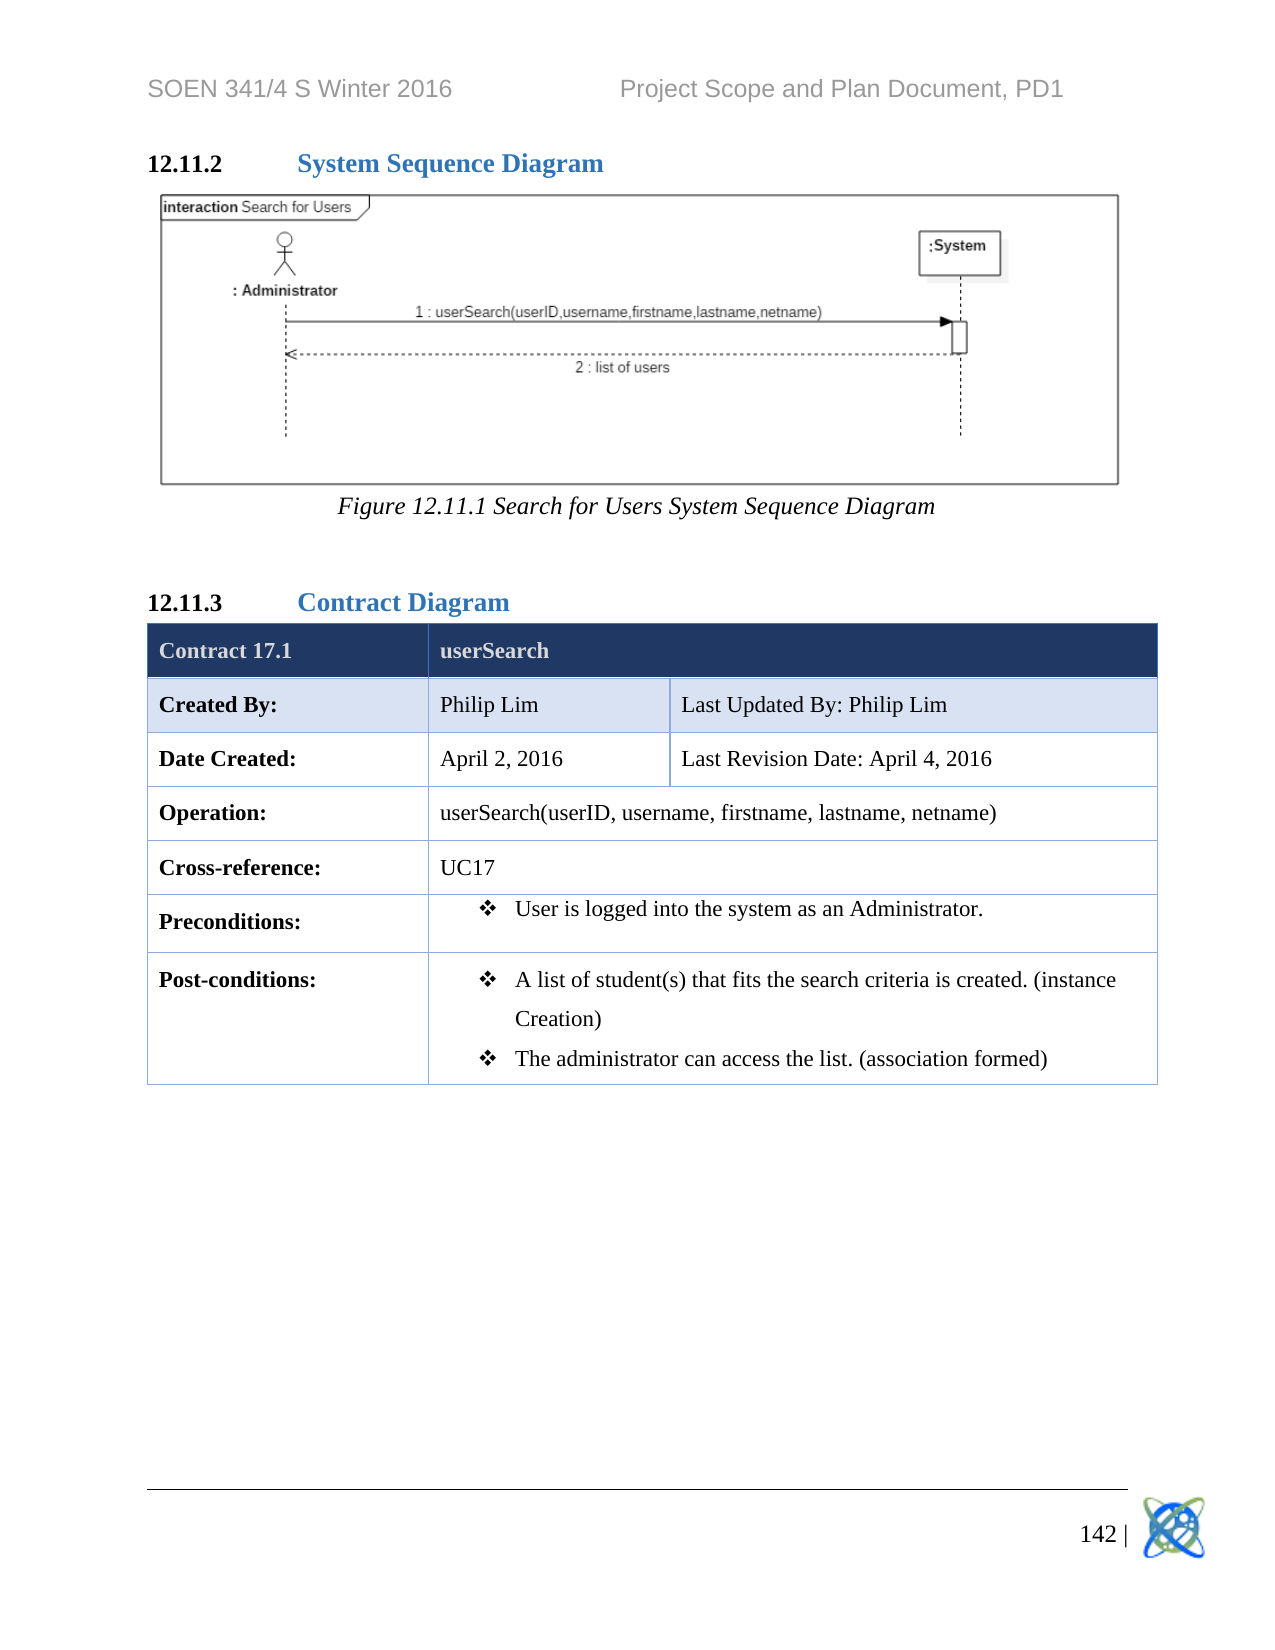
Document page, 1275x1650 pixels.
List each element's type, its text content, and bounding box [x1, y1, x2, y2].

picture [150, 184, 1125, 491]
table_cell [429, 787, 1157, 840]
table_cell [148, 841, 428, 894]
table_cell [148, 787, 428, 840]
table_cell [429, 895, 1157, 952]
text Contract Diagram [147, 586, 1128, 617]
text Figure 12.11.1 Search for Users System Sequence Diagram [147, 491, 1128, 520]
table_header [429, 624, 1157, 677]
picture [1123, 1490, 1224, 1566]
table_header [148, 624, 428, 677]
text System Sequence Diagram [147, 147, 1128, 178]
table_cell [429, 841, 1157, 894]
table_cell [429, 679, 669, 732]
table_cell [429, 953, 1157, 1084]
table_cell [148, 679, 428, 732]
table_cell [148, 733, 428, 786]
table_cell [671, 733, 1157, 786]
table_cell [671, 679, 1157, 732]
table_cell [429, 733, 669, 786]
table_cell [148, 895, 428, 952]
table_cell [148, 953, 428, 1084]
